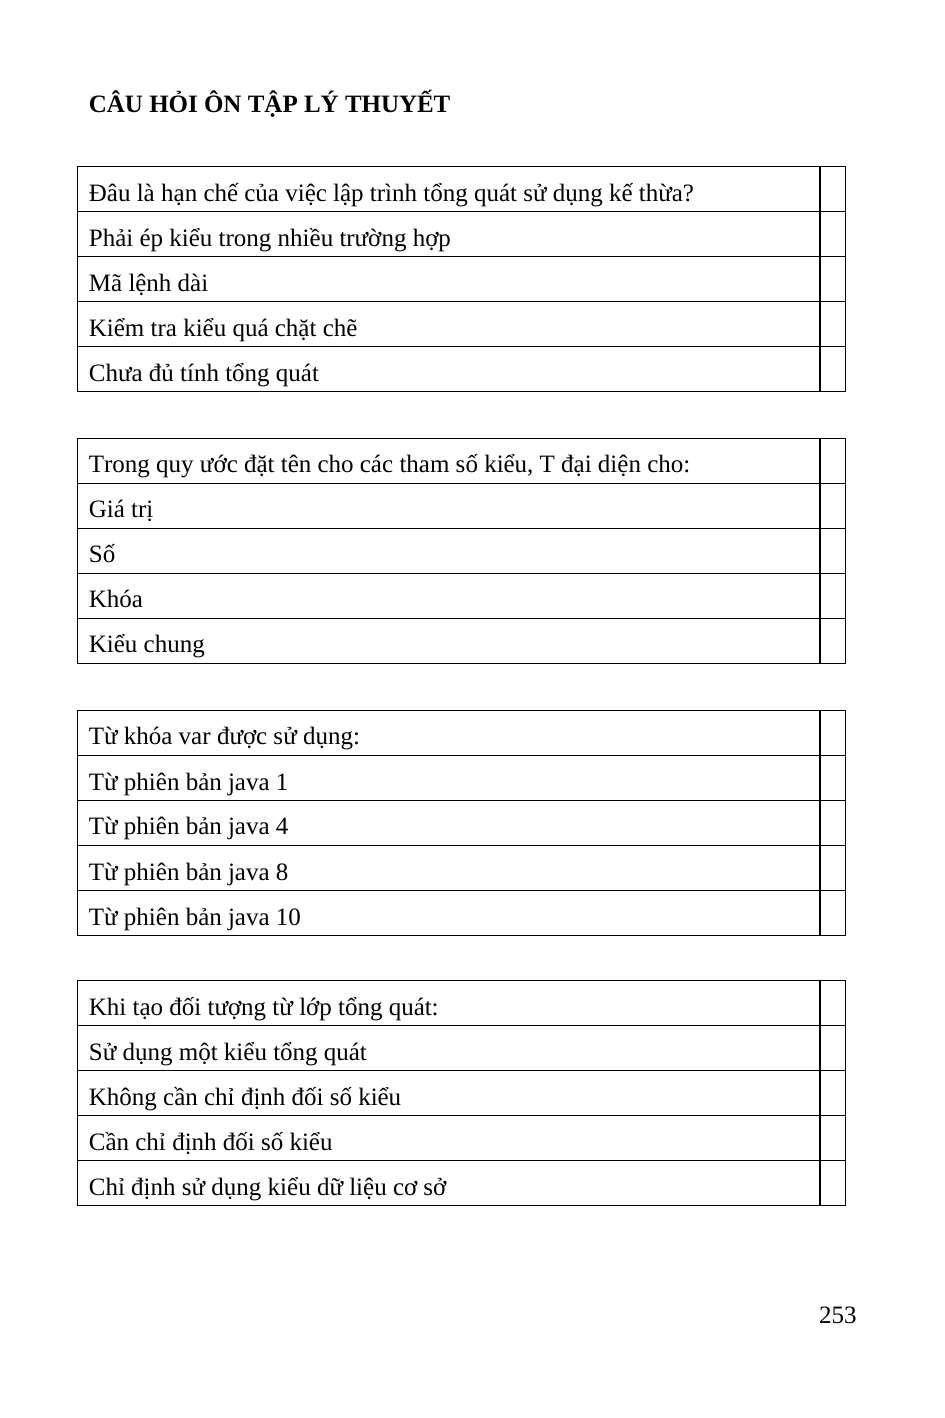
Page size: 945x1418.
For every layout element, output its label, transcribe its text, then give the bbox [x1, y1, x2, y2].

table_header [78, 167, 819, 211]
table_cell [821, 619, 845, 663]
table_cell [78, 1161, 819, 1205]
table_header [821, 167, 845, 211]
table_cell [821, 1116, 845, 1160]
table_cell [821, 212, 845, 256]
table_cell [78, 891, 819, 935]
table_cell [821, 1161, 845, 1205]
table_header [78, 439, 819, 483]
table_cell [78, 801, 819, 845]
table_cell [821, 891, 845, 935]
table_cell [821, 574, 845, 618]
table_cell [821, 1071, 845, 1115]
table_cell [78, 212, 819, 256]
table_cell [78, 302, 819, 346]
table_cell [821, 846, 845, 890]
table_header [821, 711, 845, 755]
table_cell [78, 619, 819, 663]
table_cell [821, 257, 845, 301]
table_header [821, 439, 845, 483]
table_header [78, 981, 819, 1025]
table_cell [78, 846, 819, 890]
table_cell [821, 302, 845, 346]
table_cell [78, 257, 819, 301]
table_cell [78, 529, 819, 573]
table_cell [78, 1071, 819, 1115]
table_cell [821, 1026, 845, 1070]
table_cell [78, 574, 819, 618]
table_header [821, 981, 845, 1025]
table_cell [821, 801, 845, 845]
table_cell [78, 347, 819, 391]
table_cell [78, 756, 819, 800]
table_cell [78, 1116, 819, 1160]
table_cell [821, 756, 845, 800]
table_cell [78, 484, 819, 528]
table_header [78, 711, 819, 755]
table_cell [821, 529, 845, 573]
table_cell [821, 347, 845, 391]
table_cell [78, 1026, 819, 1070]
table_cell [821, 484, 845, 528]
text CÂU HỎI ÔN TẬP LÝ THUYẾT [89, 89, 856, 117]
